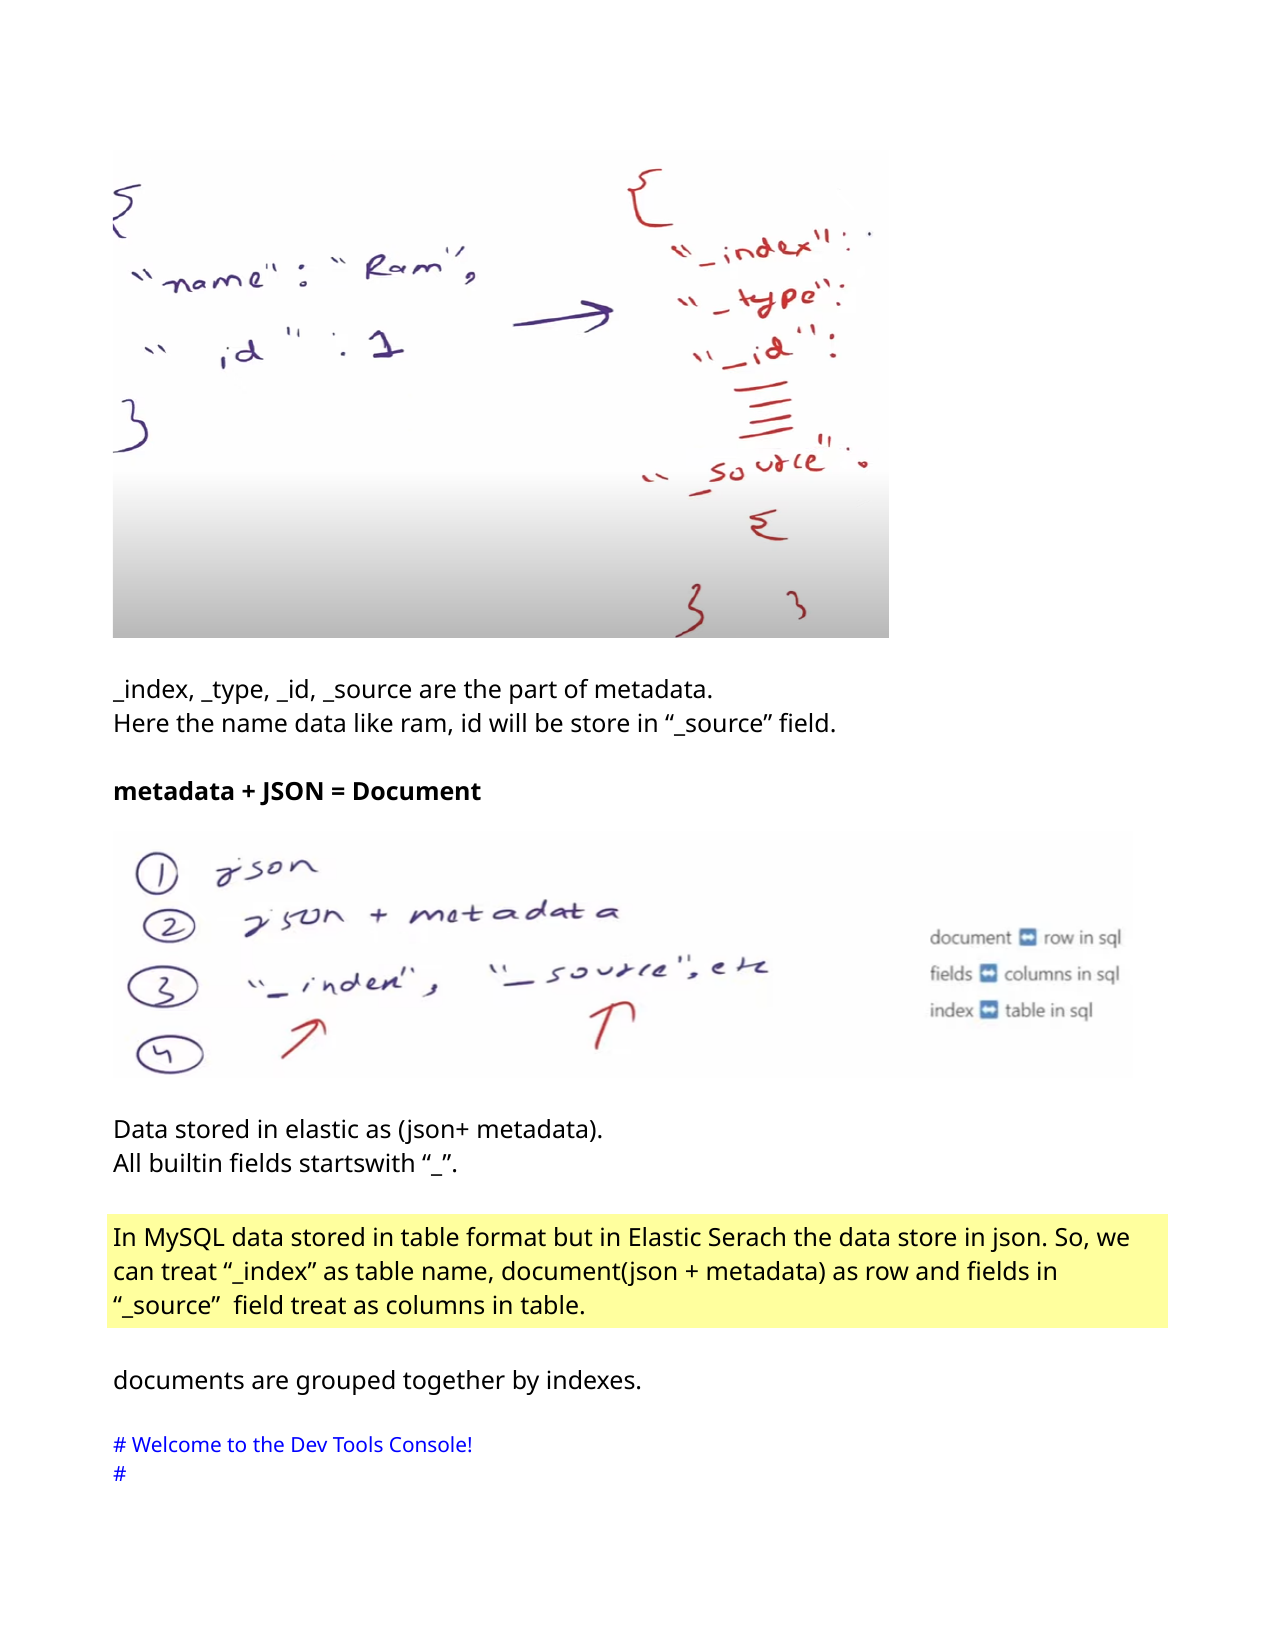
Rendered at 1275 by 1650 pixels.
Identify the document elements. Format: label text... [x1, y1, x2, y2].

text # Welcome to the Dev Tools Console! [113, 1431, 1162, 1459]
text All builtin fields startswith “_”. [113, 1146, 1162, 1179]
text Here the name data like ram, id will be store in “_source” field. [113, 705, 1162, 739]
text Data stored in elastic as (json+ metadata). [113, 1111, 1162, 1146]
picture [112, 831, 1133, 1078]
text _index, _type, _id, _source are the part of metadata. [113, 671, 1162, 705]
text In MySQL data stored in table format but in Elastic Serach the data store in json. So, we can treat “_index” as table name, document(json + metadata) as row and fields in “_source” field treat as columns in table. [107, 1214, 1168, 1328]
text # [113, 1459, 1162, 1487]
picture [112, 150, 889, 638]
text documents are grouped together by indexes. [113, 1362, 1162, 1396]
text metadata + JSON = Document [113, 773, 1162, 832]
